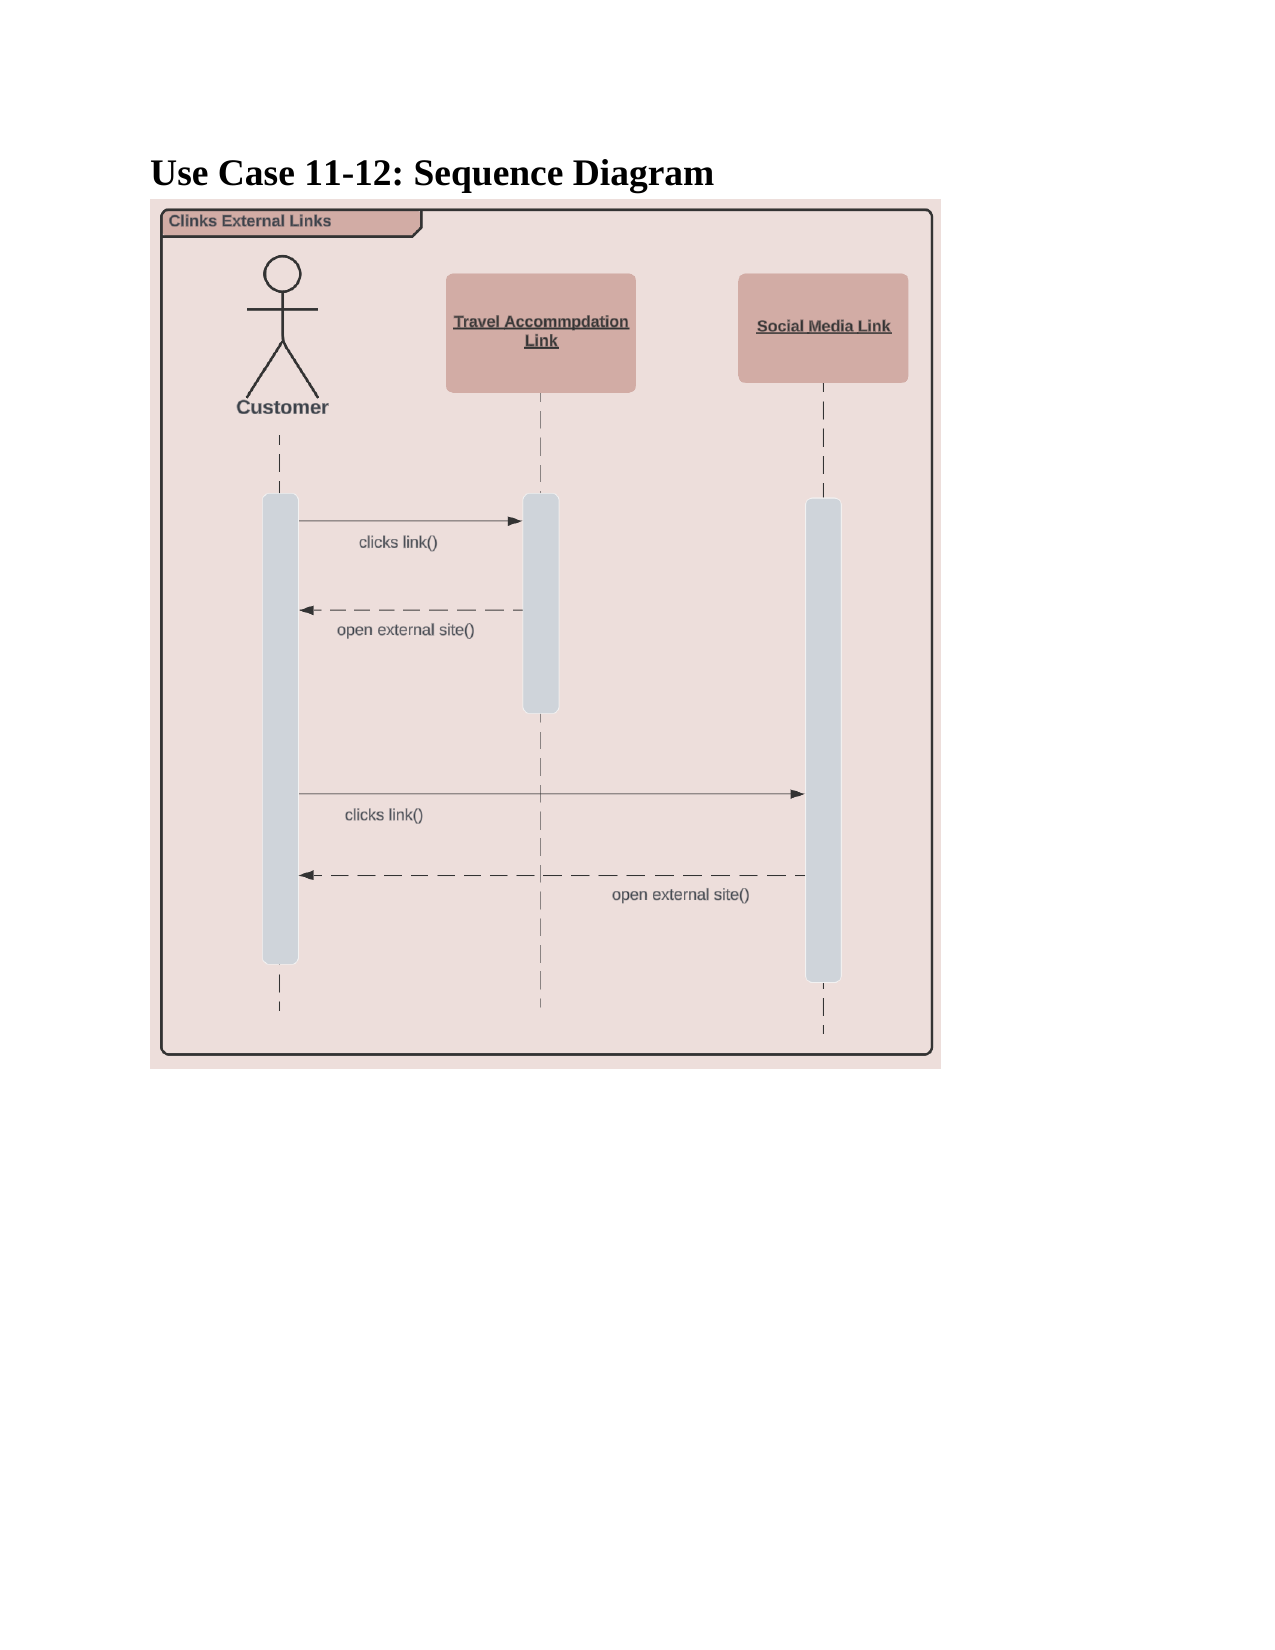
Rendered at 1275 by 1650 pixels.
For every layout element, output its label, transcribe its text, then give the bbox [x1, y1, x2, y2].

picture [150, 199, 941, 1069]
text Use Case 11-12: Sequence Diagram [150, 150, 1125, 193]
